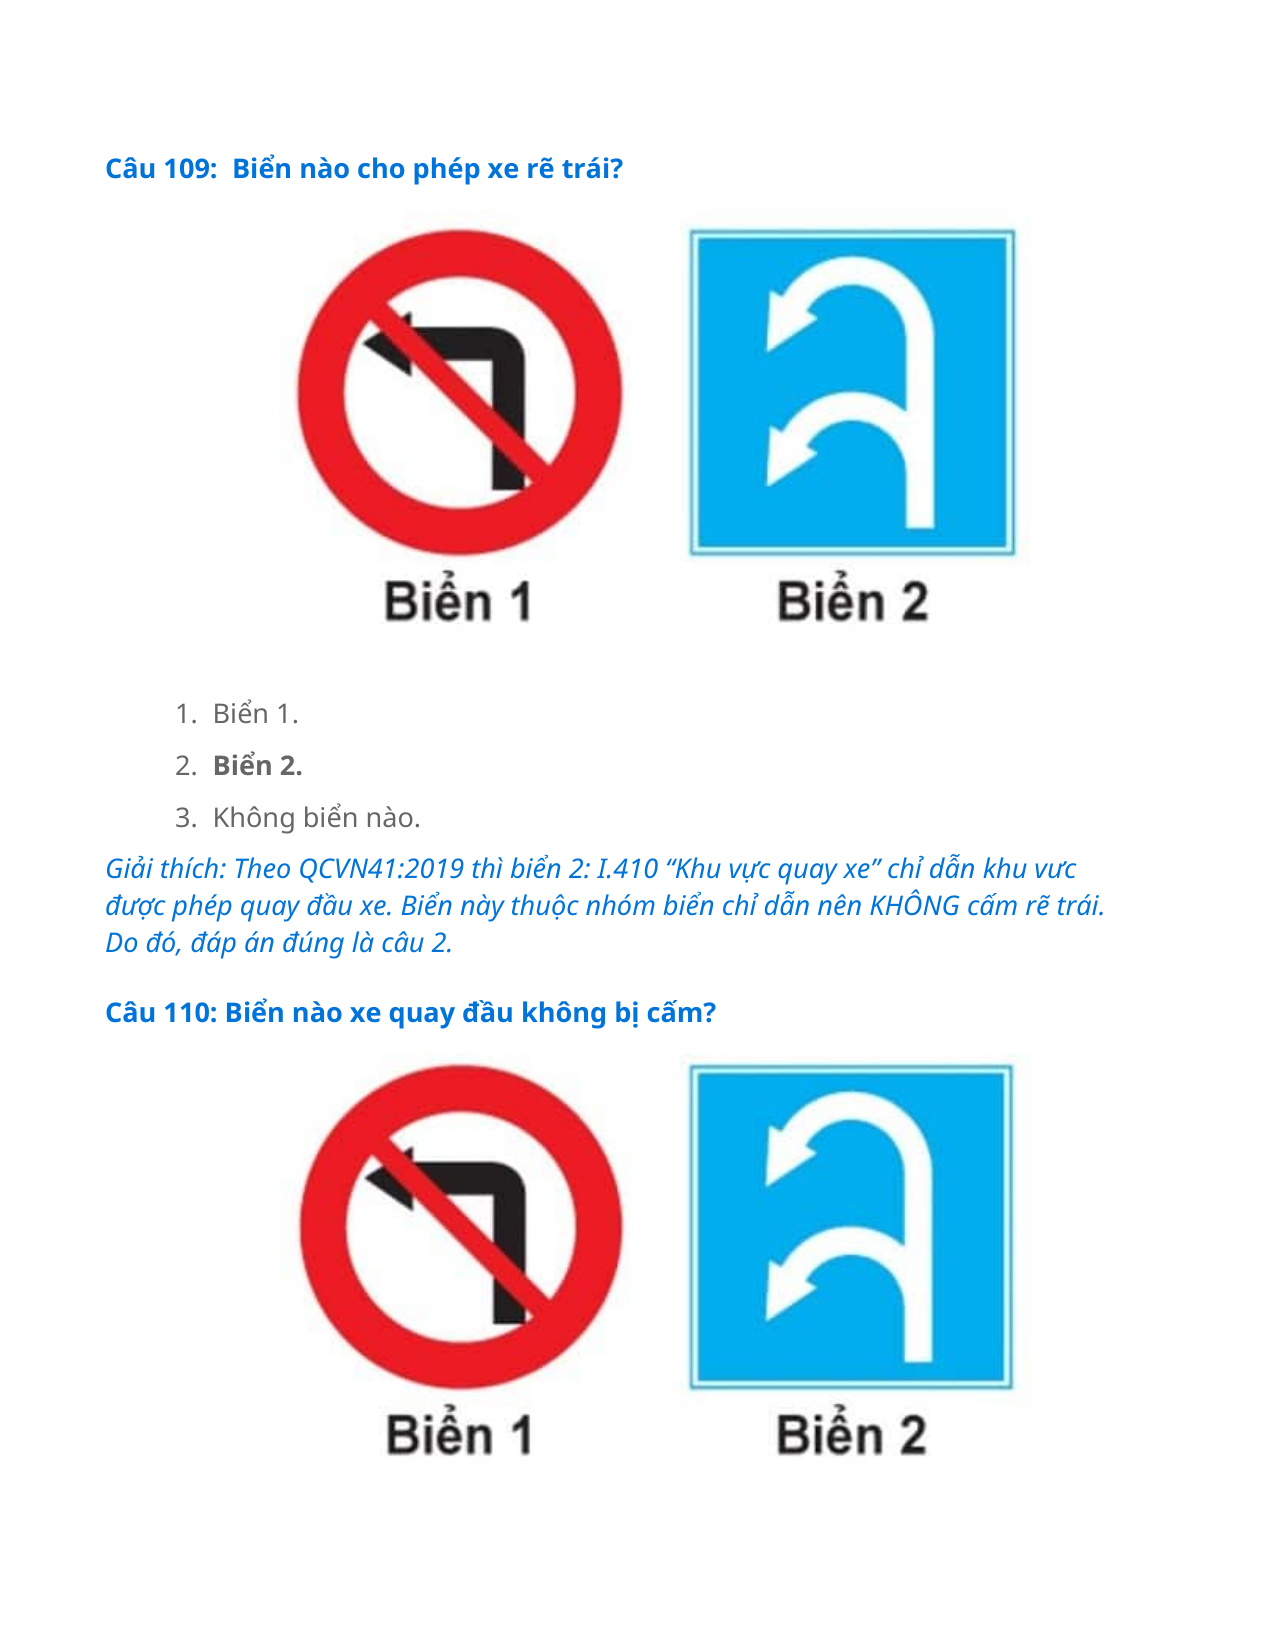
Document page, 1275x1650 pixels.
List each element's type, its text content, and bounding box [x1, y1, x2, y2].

list Không biển nào. [175, 798, 1125, 835]
list Biển 2. [175, 746, 1125, 783]
picture [105, 186, 1199, 662]
text Câu 110: Biển nào xe quay đầu không bị cấm? [105, 993, 1125, 1030]
text Câu 109: Biển nào cho phép xe rẽ trái? [105, 150, 1125, 186]
text Giải thích: Theo QCVN41:2019 thì biển 2: I.410 “Khu vực quay xe” chỉ dẫn khu vưc được phép quay đầu xe. Biển này thuộc nhóm biển chỉ dẫn nên KHÔNG cấm rẽ trái. Do đó, đáp án đúng là câu 2. [105, 850, 1125, 961]
picture [105, 1030, 1199, 1497]
list Biển 1. [175, 694, 1125, 731]
